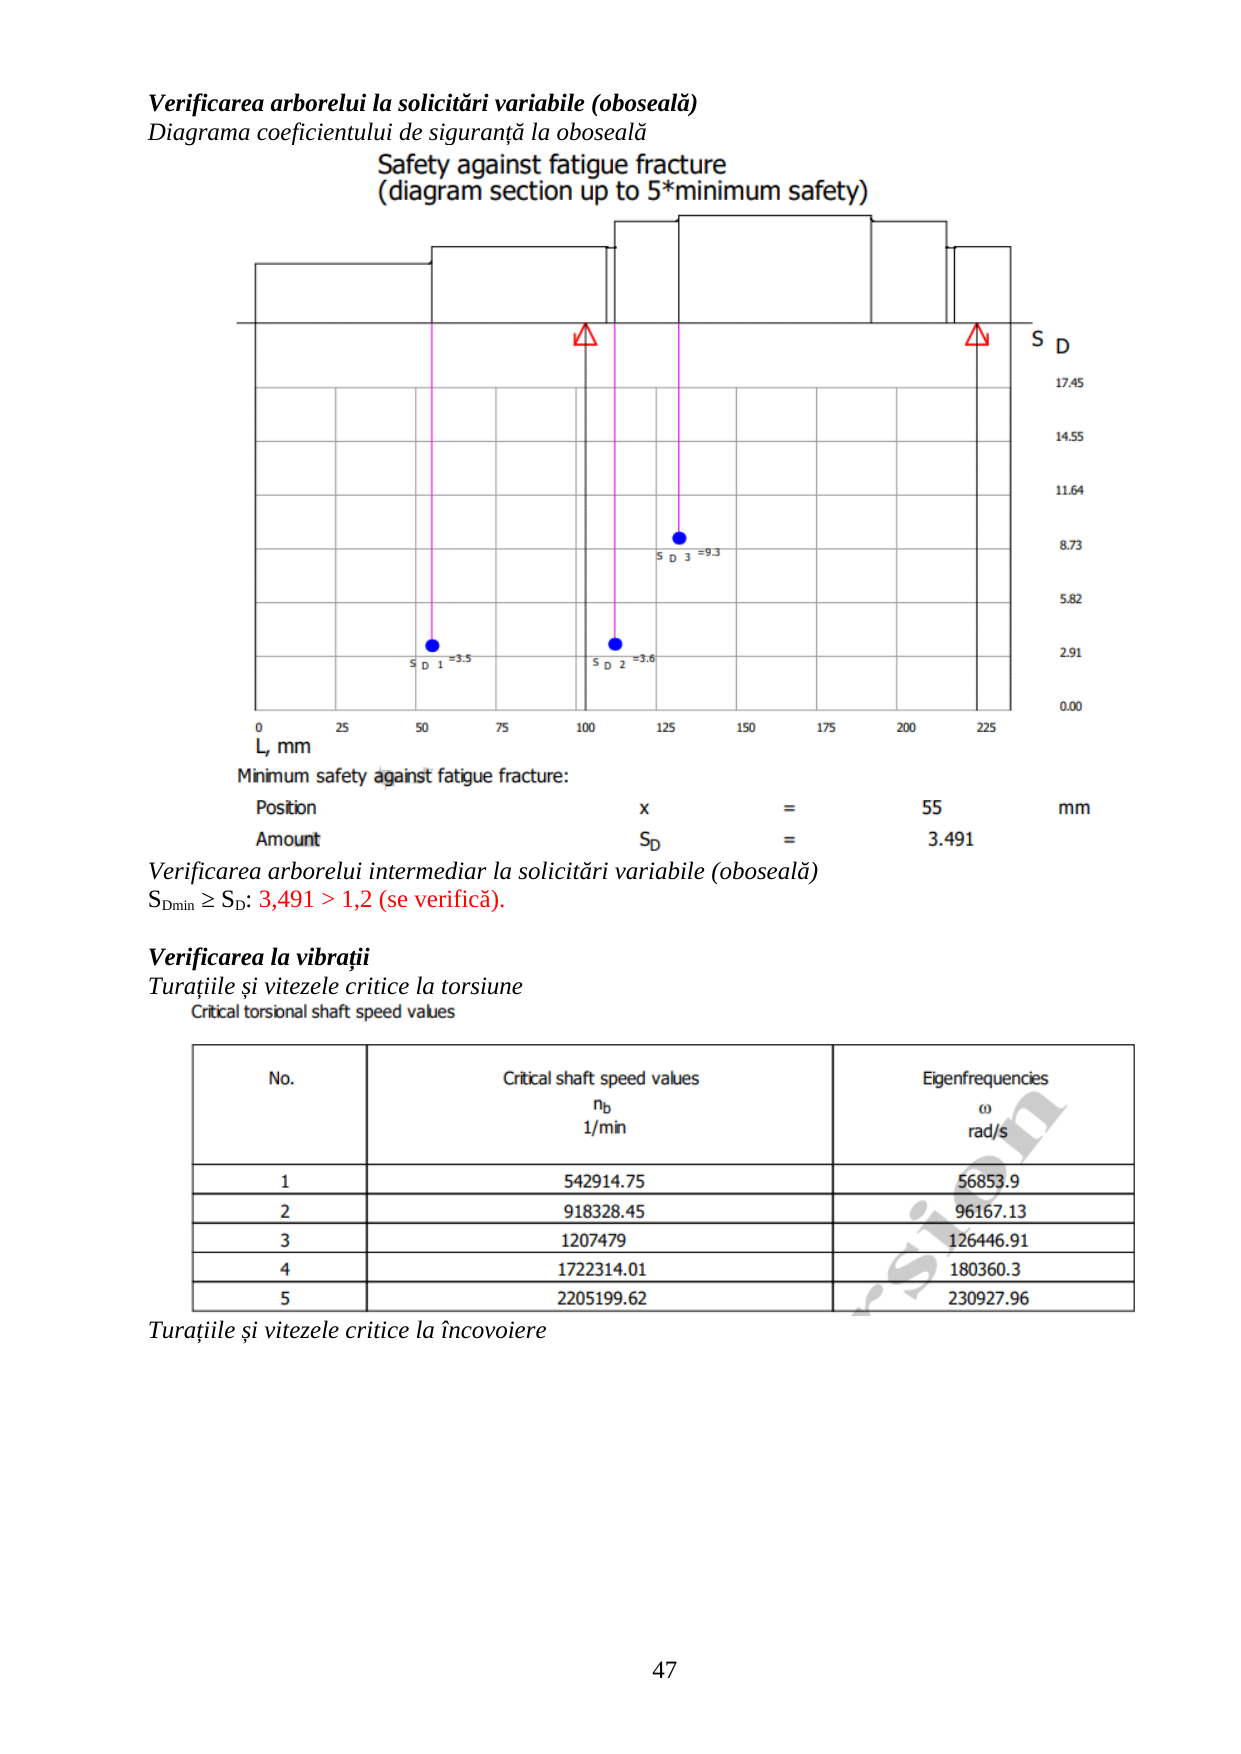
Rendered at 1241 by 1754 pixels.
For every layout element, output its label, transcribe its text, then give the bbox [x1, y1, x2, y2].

text Turațiile și vitezele critice la încovoiere [148, 1315, 1181, 1344]
text Turațiile și vitezele critice la torsiune [148, 971, 1181, 999]
picture [232, 145, 1097, 856]
picture [184, 999, 1145, 1316]
text Verificarea arborelui la solicitări variabile (oboseală) [148, 88, 1181, 117]
text Verificarea arborelui intermediar la solicitări variabile (oboseală) [148, 856, 1181, 884]
text SDmin ≥ SD: 3,491 > 1,2 (se verifică). [148, 884, 1181, 913]
text Verificarea la vibrații [148, 942, 1181, 971]
text Diagrama coeficientului de siguranță la oboseală [148, 117, 1181, 145]
